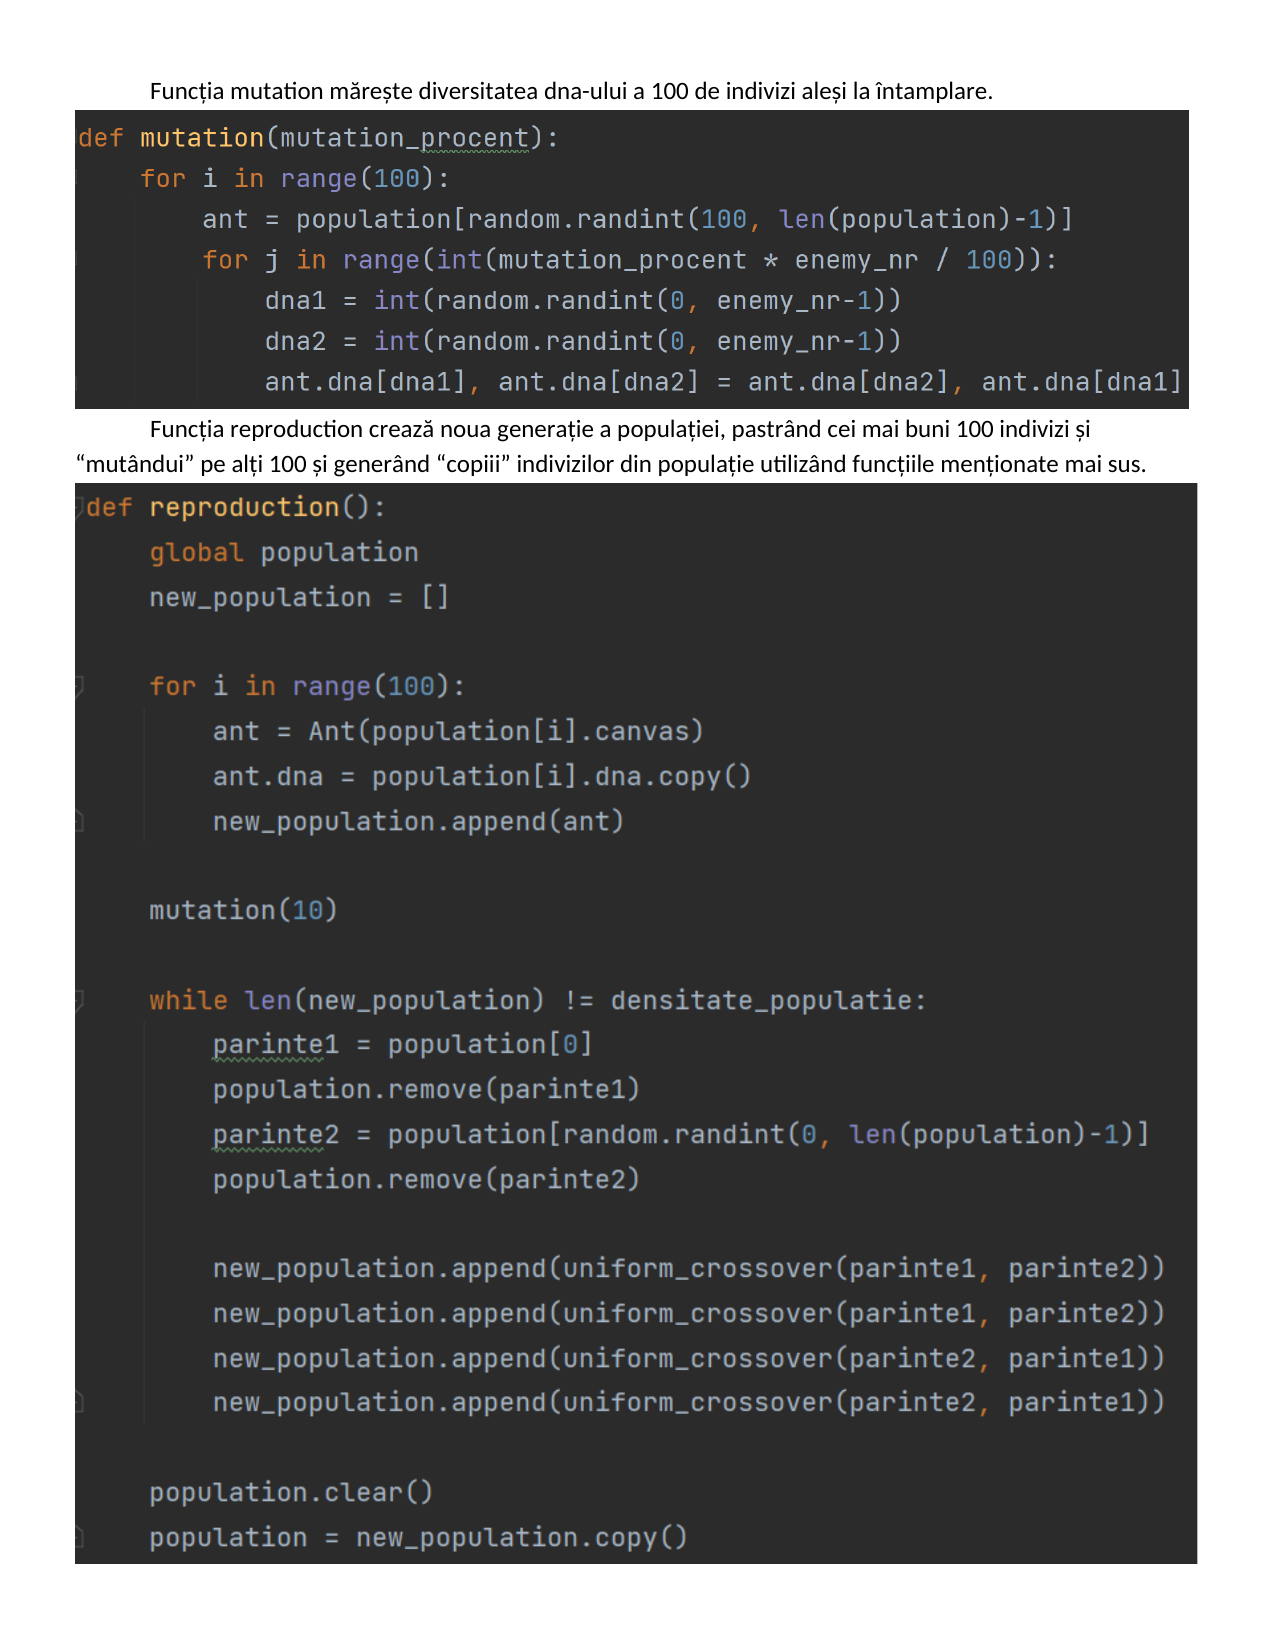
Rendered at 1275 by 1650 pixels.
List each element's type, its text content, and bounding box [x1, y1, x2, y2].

picture [75, 110, 1189, 409]
picture [75, 483, 1198, 1564]
text Funcția mutation mărește diversitatea dna-ului a 100 de indivizi aleși la întamplare. [75, 75, 1200, 106]
text Funcția reproduction crează noua generație a populației, pastrând cei mai buni 100 indivizi și “mutândui” pe alți 100 și generând “copiii” indivizilor din populație utilizând funcțiile menționate mai sus. [75, 413, 1200, 479]
